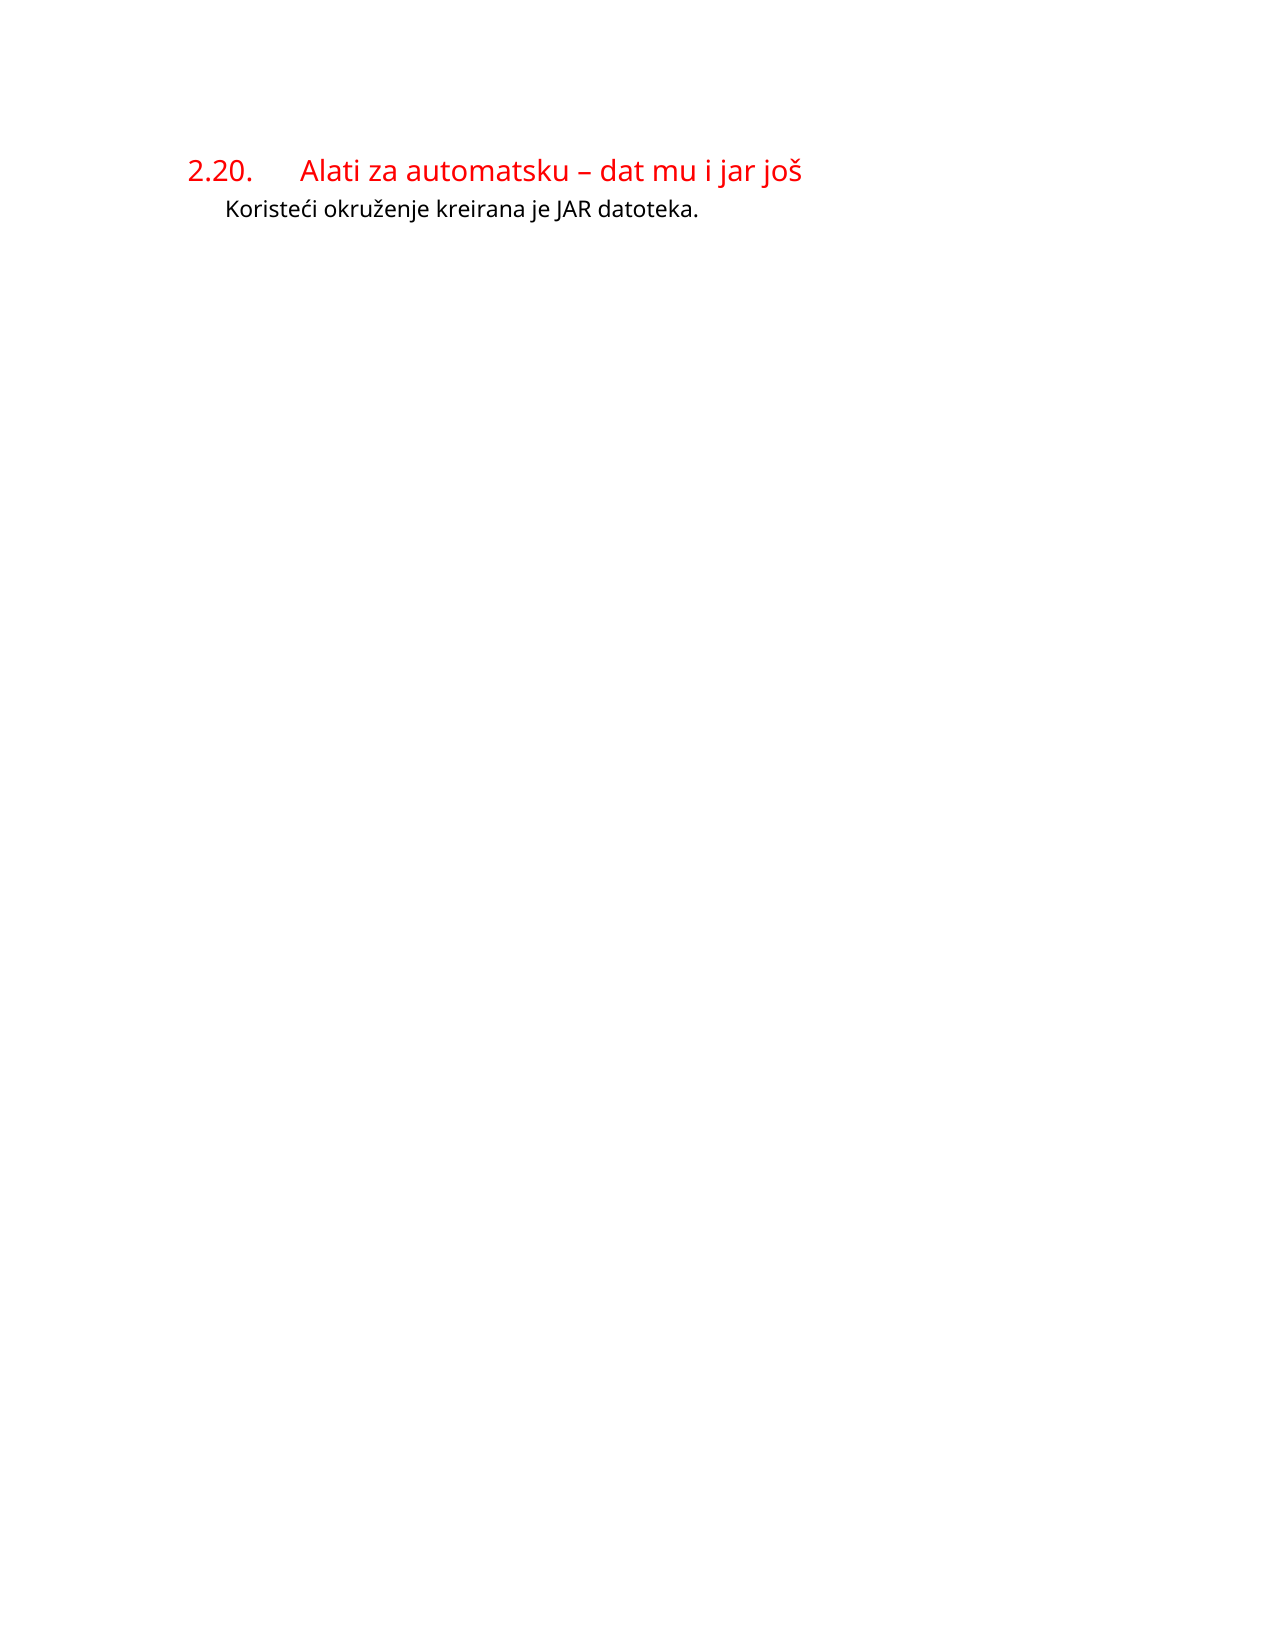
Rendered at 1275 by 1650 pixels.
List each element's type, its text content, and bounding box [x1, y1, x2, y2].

list Koristeći okruženje kreirana je JAR datoteka. [225, 193, 1125, 224]
list Alati za automatsku – dat mu i jar još [187, 150, 1125, 190]
